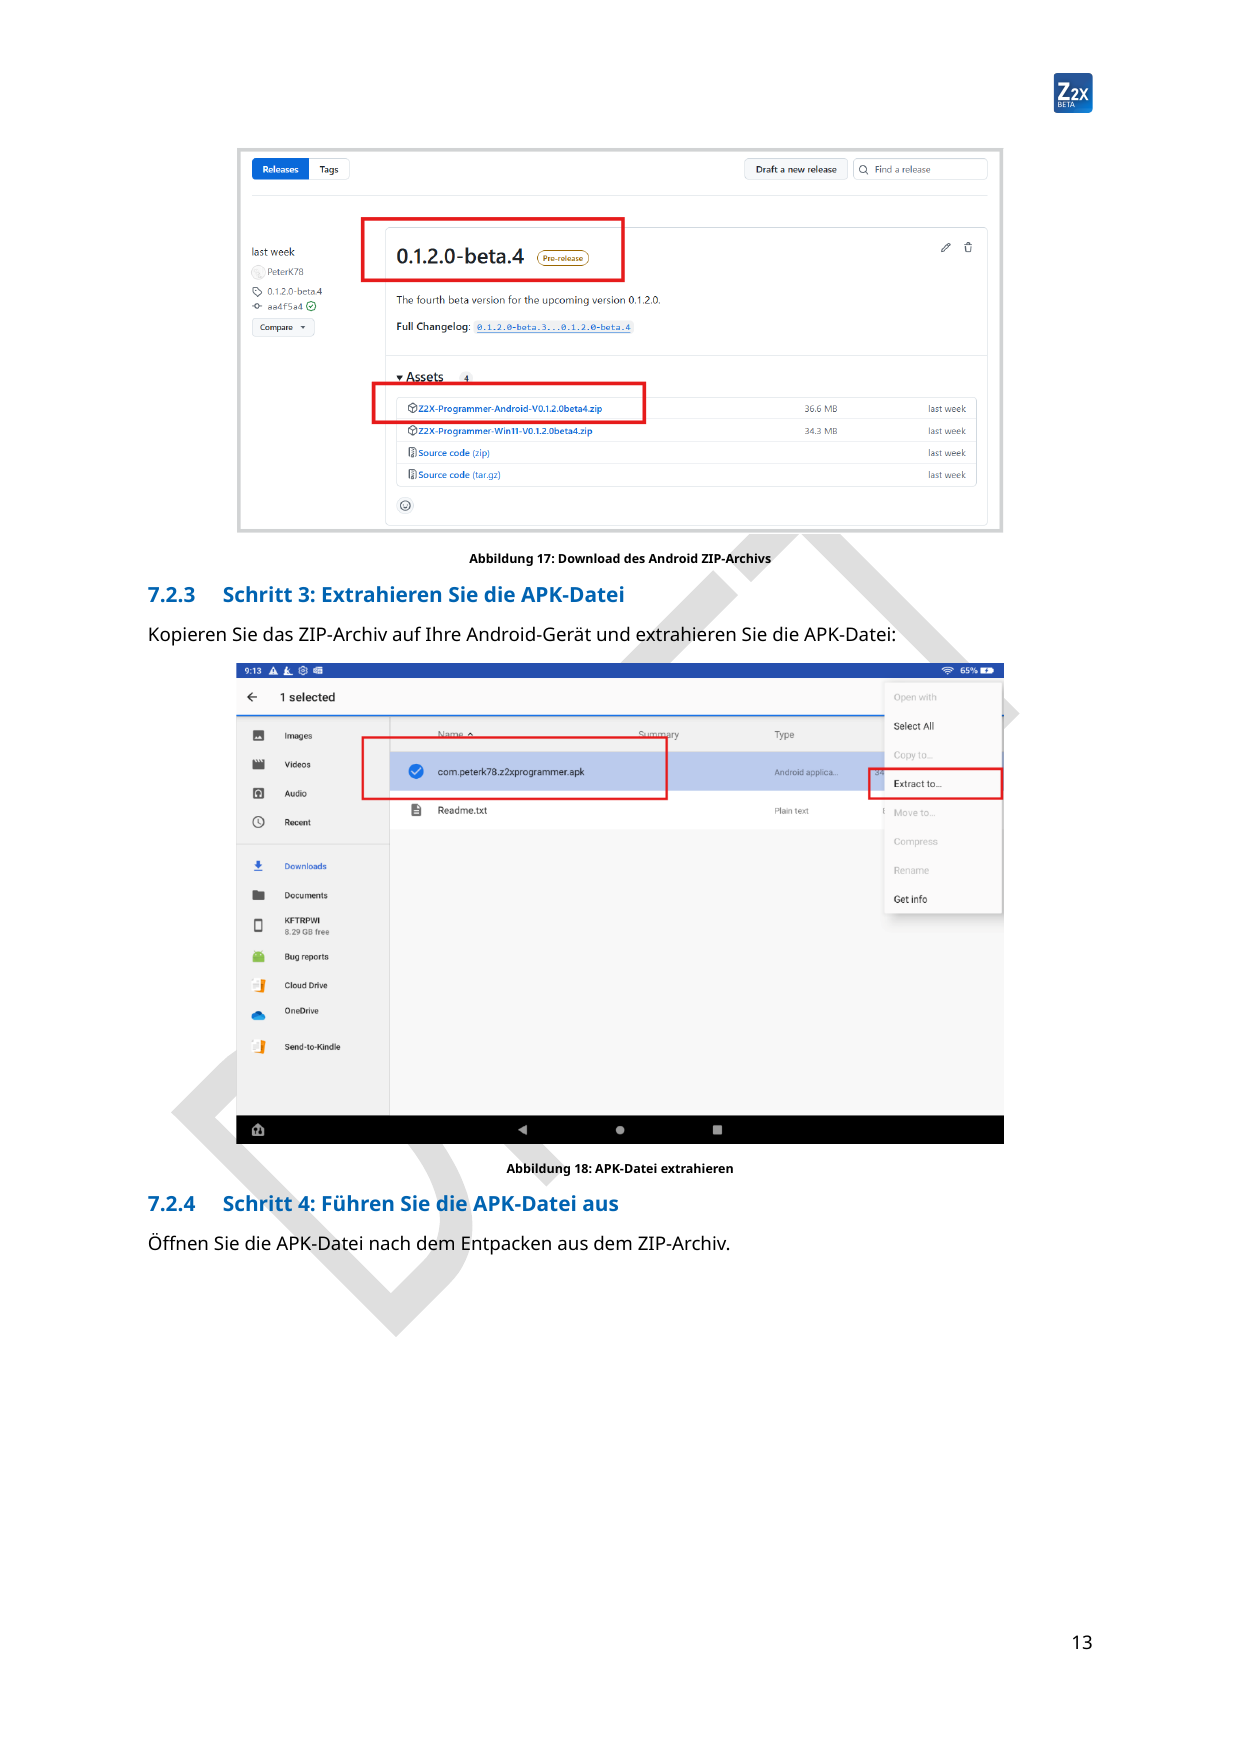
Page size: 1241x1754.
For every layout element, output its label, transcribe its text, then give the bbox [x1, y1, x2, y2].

picture [1053, 73, 1093, 113]
subtitle Schritt 4: Führen Sie die APK-Datei aus [148, 1189, 1093, 1218]
text Kopieren Sie das ZIP-Archiv auf Ihre Android-Gerät und extrahieren Sie die APK-Datei: [148, 621, 1093, 647]
text Öffnen Sie die APK-Datei nach dem Entpacken aus dem ZIP-Archiv. [148, 1230, 1093, 1256]
subtitle Schritt 3: Extrahieren Sie die APK-Datei [148, 580, 1093, 609]
picture [236, 147, 1004, 534]
picture [236, 663, 1004, 1144]
